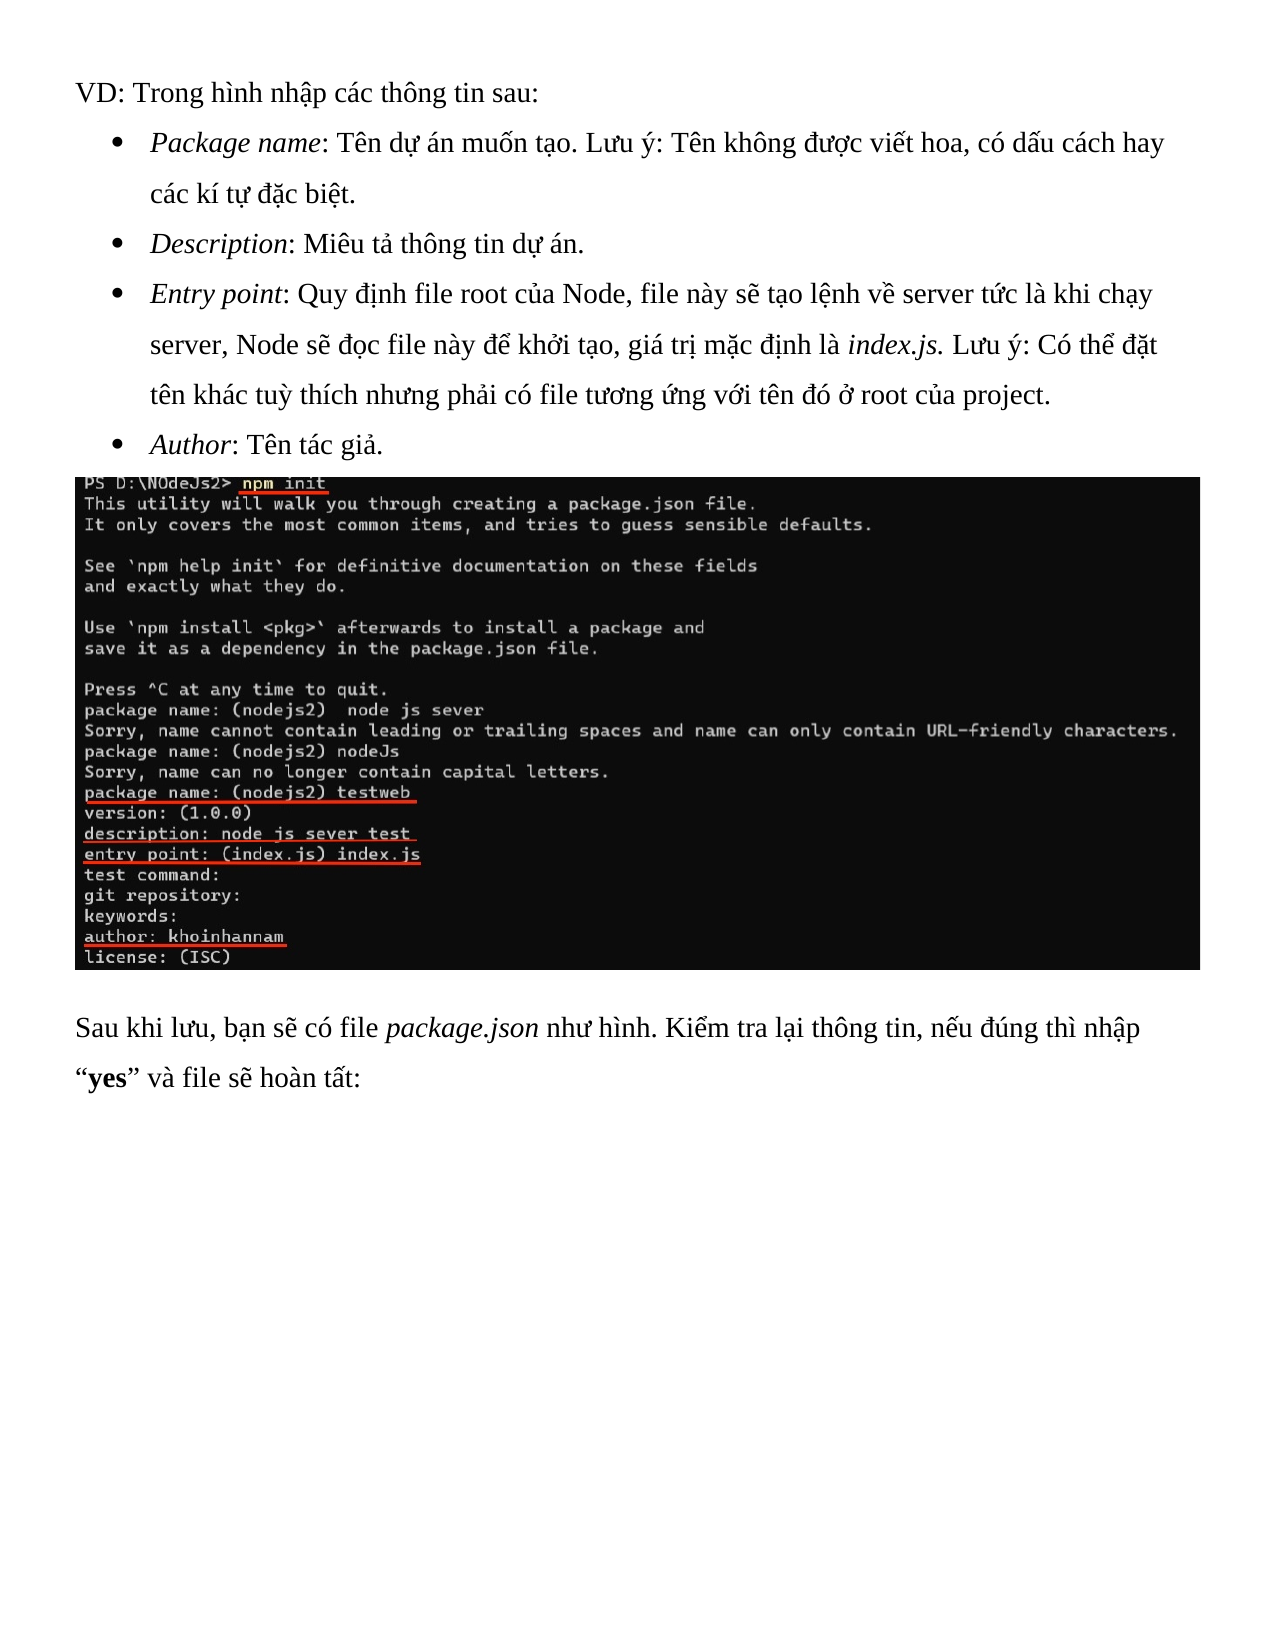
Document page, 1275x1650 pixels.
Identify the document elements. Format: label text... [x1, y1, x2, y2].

list Author: Tên tác giả. [112, 427, 1200, 461]
text VD: Trong hình nhập các thông tin sau: [75, 75, 1200, 108]
picture [75, 477, 1200, 970]
list Package name: Tên dự án muốn tạo. Lưu ý: Tên không được viết hoa, có dấu cách hay các kí tự đặc biệt. [112, 125, 1200, 209]
list Description: Miêu tả thông tin dự án. [112, 226, 1200, 260]
text Sau khi lưu, bạn sẽ có file package.json như hình. Kiểm tra lại thông tin, nếu đúng thì nhập “yes” và file sẽ hoàn tất: [75, 1010, 1200, 1093]
list Entry point: Quy định file root của Node, file này sẽ tạo lệnh về server tức là khi chạy server, Node sẽ đọc file này để khởi tạo, giá trị mặc định là index.js. Lưu ý: Có thể đặt tên khác tuỳ thích nhưng phải có file tương ứng với tên đó ở root của project. [112, 276, 1200, 411]
